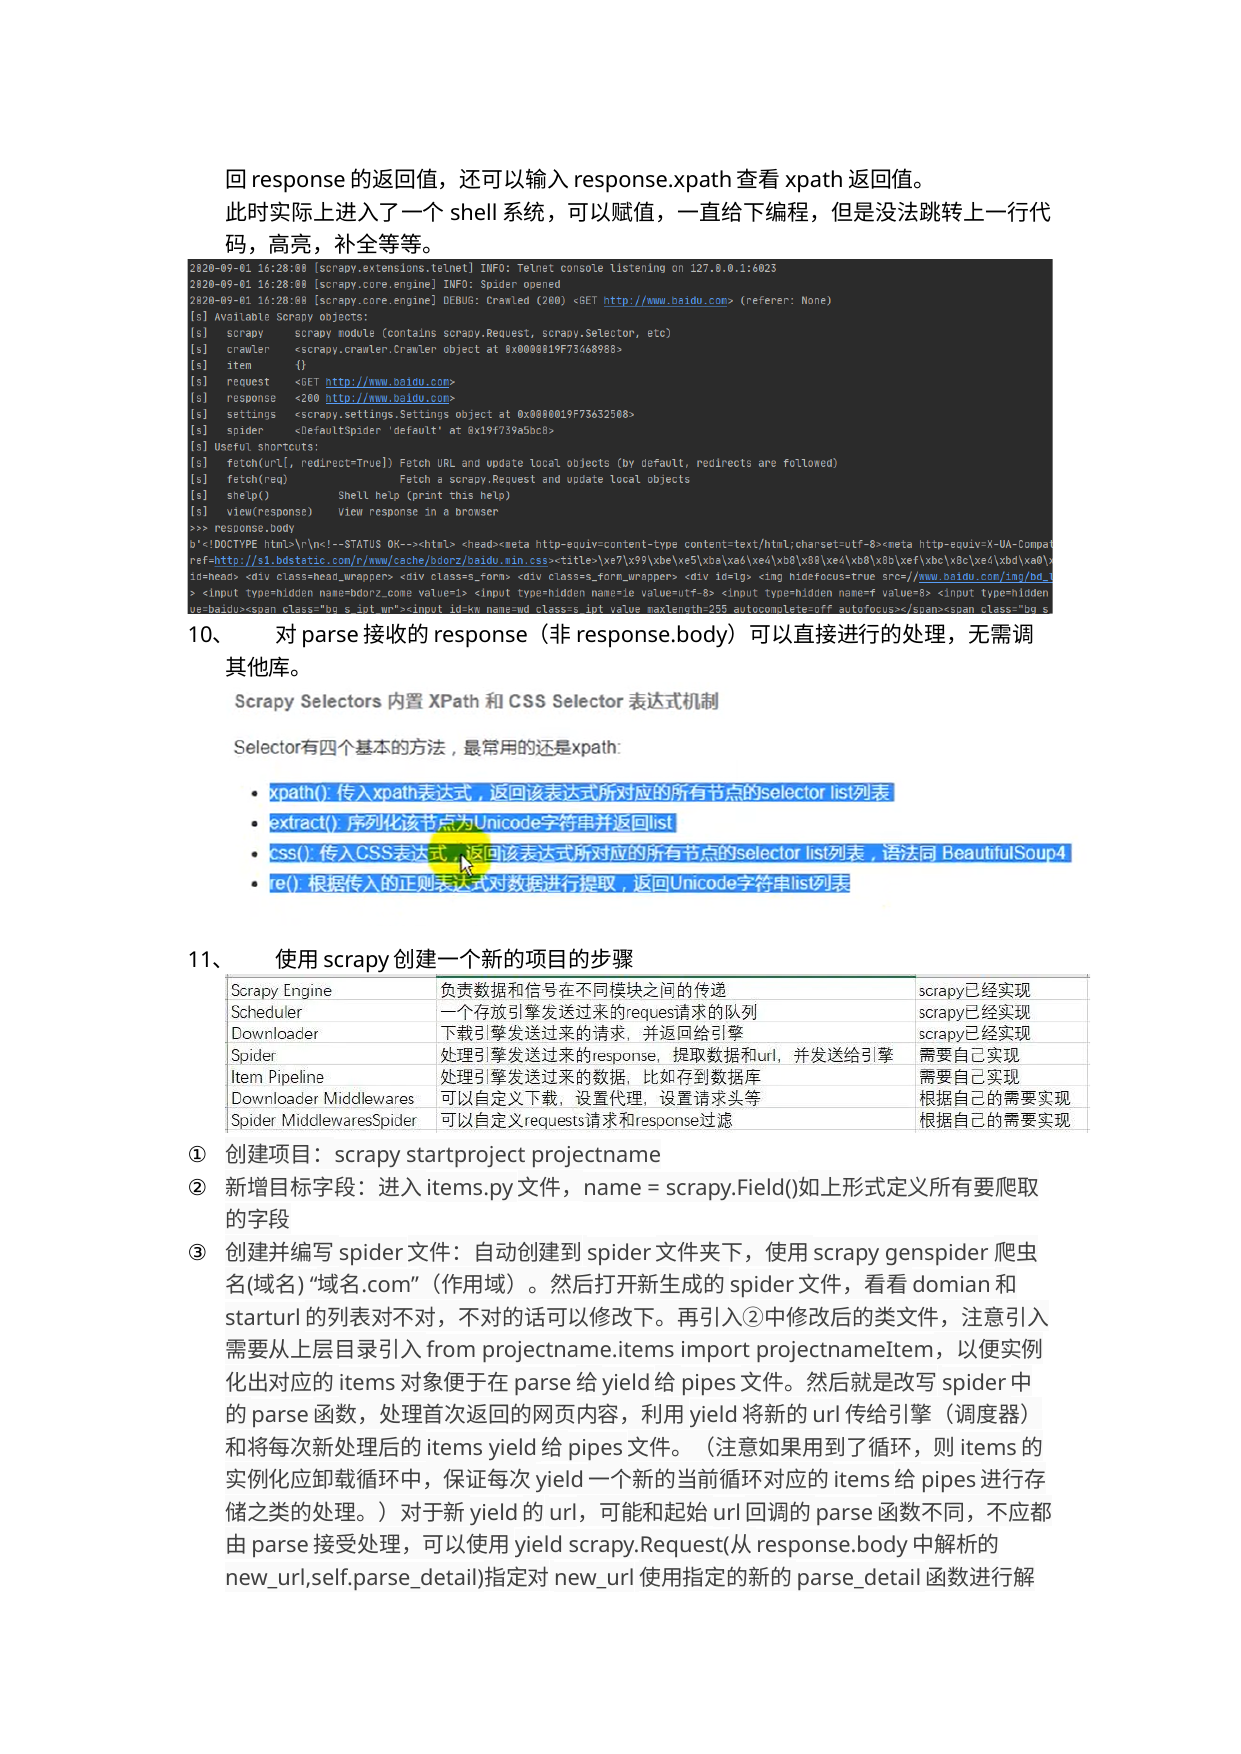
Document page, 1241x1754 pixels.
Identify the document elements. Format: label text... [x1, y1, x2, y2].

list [187, 162, 1053, 259]
picture [187, 259, 1053, 614]
picture [225, 682, 1091, 926]
list 创建项目：scrapy startproject projectname [334, 1137, 1053, 1169]
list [187, 1234, 1053, 1592]
picture [225, 974, 1091, 1133]
list 新增目标字段：进入items.py文件，name = scrapy.Field()如上形式定义所有要爬取的字段 [187, 1169, 1053, 1234]
